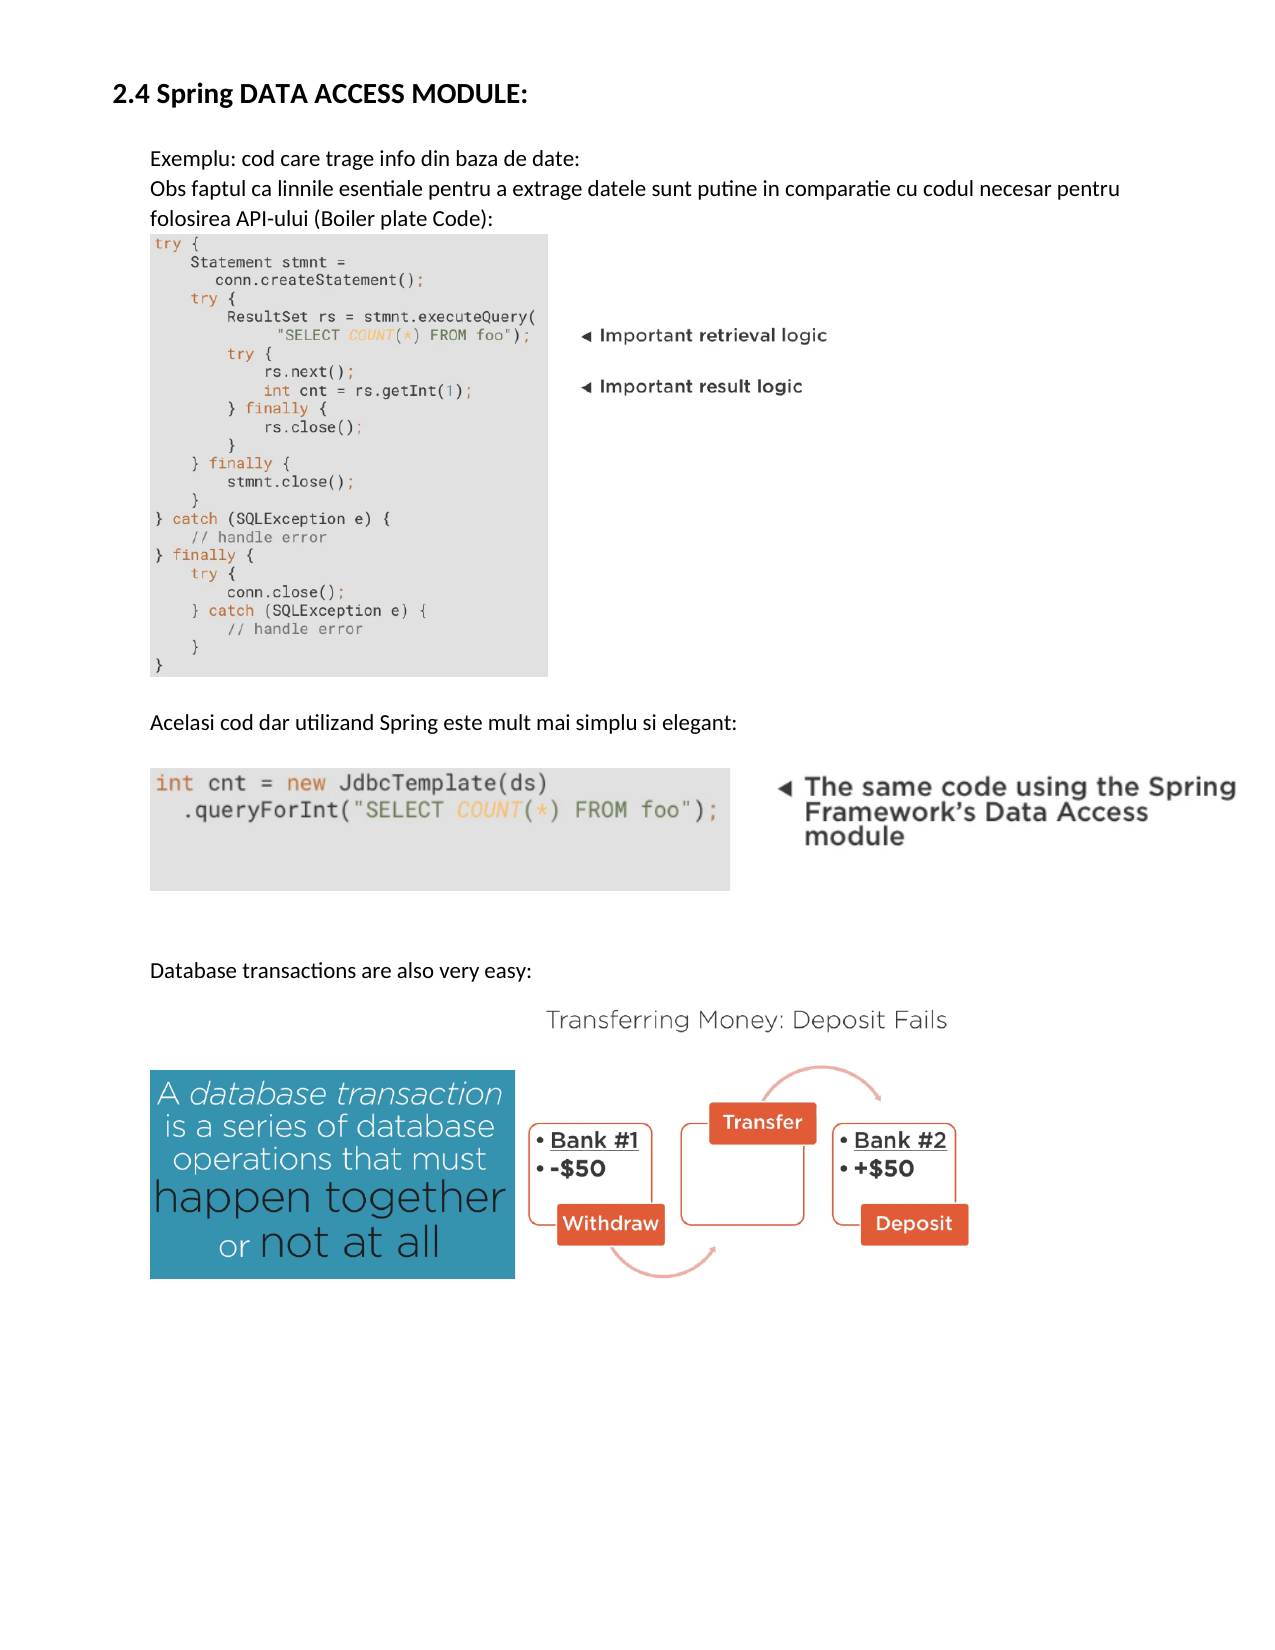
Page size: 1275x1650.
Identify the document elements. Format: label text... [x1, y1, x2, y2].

list Obs faptul ca linnile esentiale pentru a extrage datele sunt putine in comparatie cu codul necesar pentru folosirea API-ului (Boiler plate Code): [150, 174, 1200, 232]
picture [150, 234, 828, 677]
list Spring DATA ACCESS MODULE: [112, 75, 1200, 111]
picture [150, 1070, 515, 1279]
picture [150, 768, 1253, 891]
list Acelasi cod dar utilizand Spring este mult mai simplu si elegant: [150, 708, 1200, 737]
list Exemplu: cod care trage info din baza de date: [150, 144, 1200, 172]
text Database transactions are also very easy: [75, 956, 1200, 984]
picture [520, 1002, 978, 1279]
